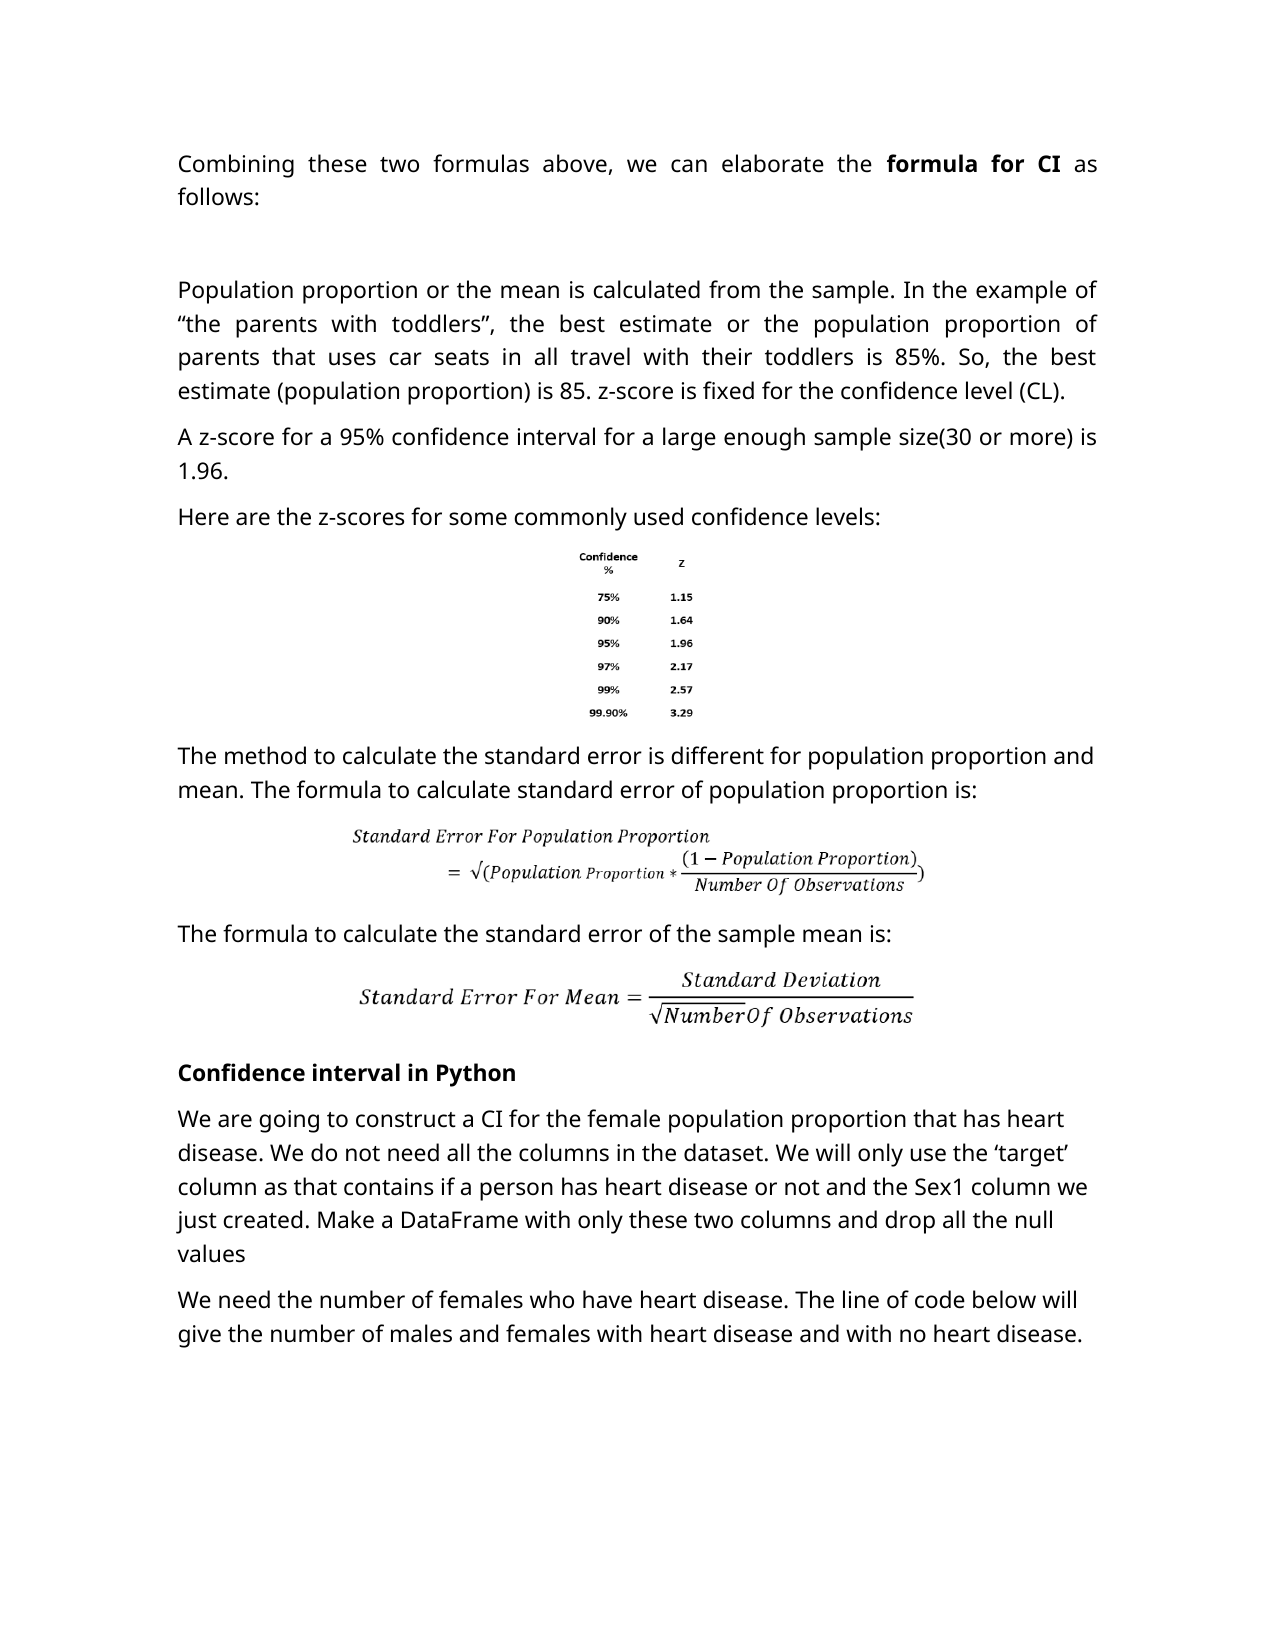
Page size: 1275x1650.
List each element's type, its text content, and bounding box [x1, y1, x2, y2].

picture [344, 820, 931, 903]
picture [351, 963, 924, 1042]
text The method to calculate the standard error is different for population proportion and mean. The formula to calculate standard error of population proportion is: [177, 740, 1098, 805]
text Combining these two formulas above, we can elaborate the formula for CI as follows: [177, 148, 1098, 213]
text A z-score for a 95% confidence interval for a large enough sample size(30 or more) is 1.96. [177, 421, 1098, 486]
text We are going to construct a CI for the female population proportion that has heart disease. We do not need all the columns in the dataset. We will only use the ‘target’ column as that contains if a person has heart disease or not and the Sex1 column we just created. Make a DataFrame with only these two columns and drop all the null values [177, 1103, 1098, 1269]
text Confidence interval in Python [177, 1057, 1098, 1088]
text The formula to calculate the standard error of the sample mean is: [177, 918, 1098, 949]
text We need the number of females who have heart disease. The line of code below will give the number of males and females with heart disease and with no heart disease. [177, 1284, 1098, 1349]
picture [572, 547, 703, 725]
text Population proportion or the mean is calculated from the sample. In the example of “the parents with toddlers”, the best estimate or the population proportion of parents that uses car seats in all travel with their toddlers is 85%. So, the best estimate (population proportion) is 85. z-score is fixed for the confidence level (CL). [177, 274, 1098, 406]
text Here are the z-scores for some commonly used confidence levels: [177, 501, 1098, 533]
